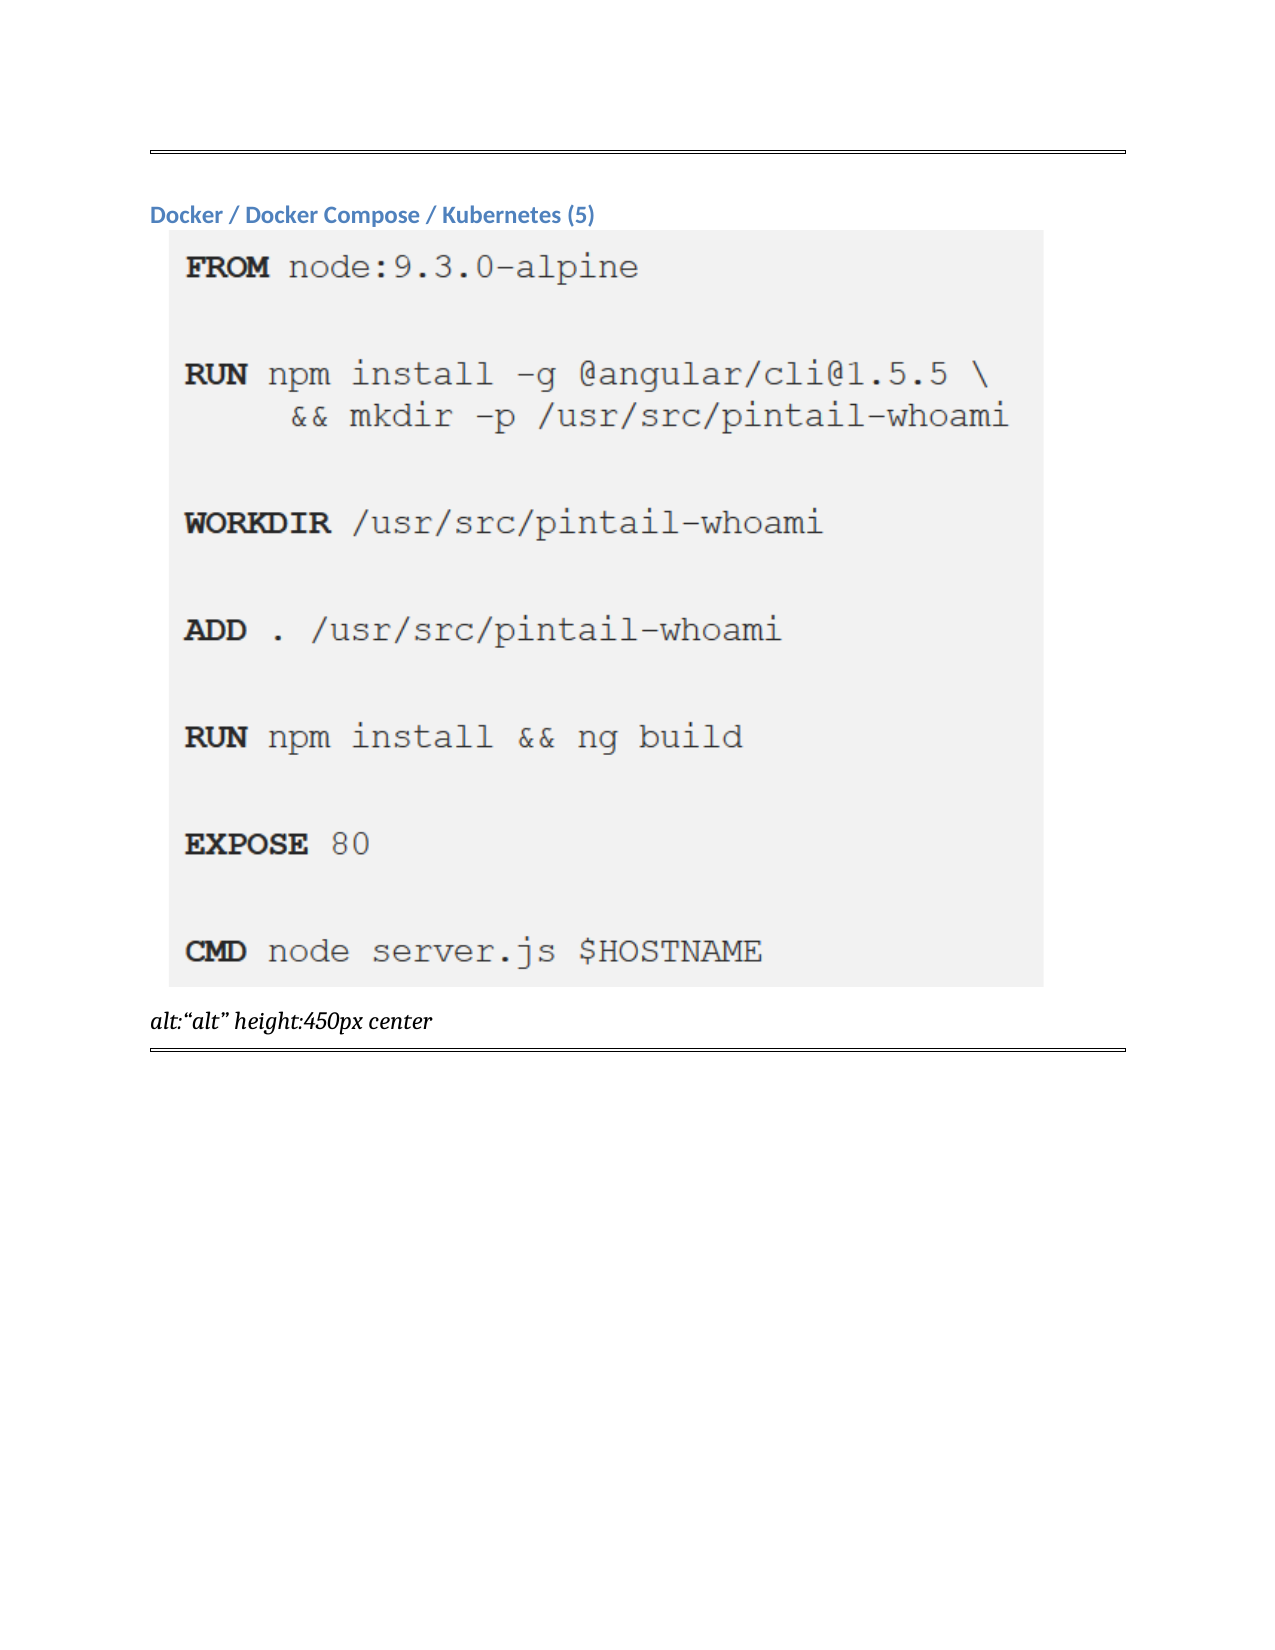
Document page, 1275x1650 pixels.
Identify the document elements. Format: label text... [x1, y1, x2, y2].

text alt:“alt” height:450px center [150, 1007, 1125, 1036]
picture [168, 230, 1044, 987]
subtitle Docker / Docker Compose / Kubernetes (5) [150, 199, 1125, 230]
